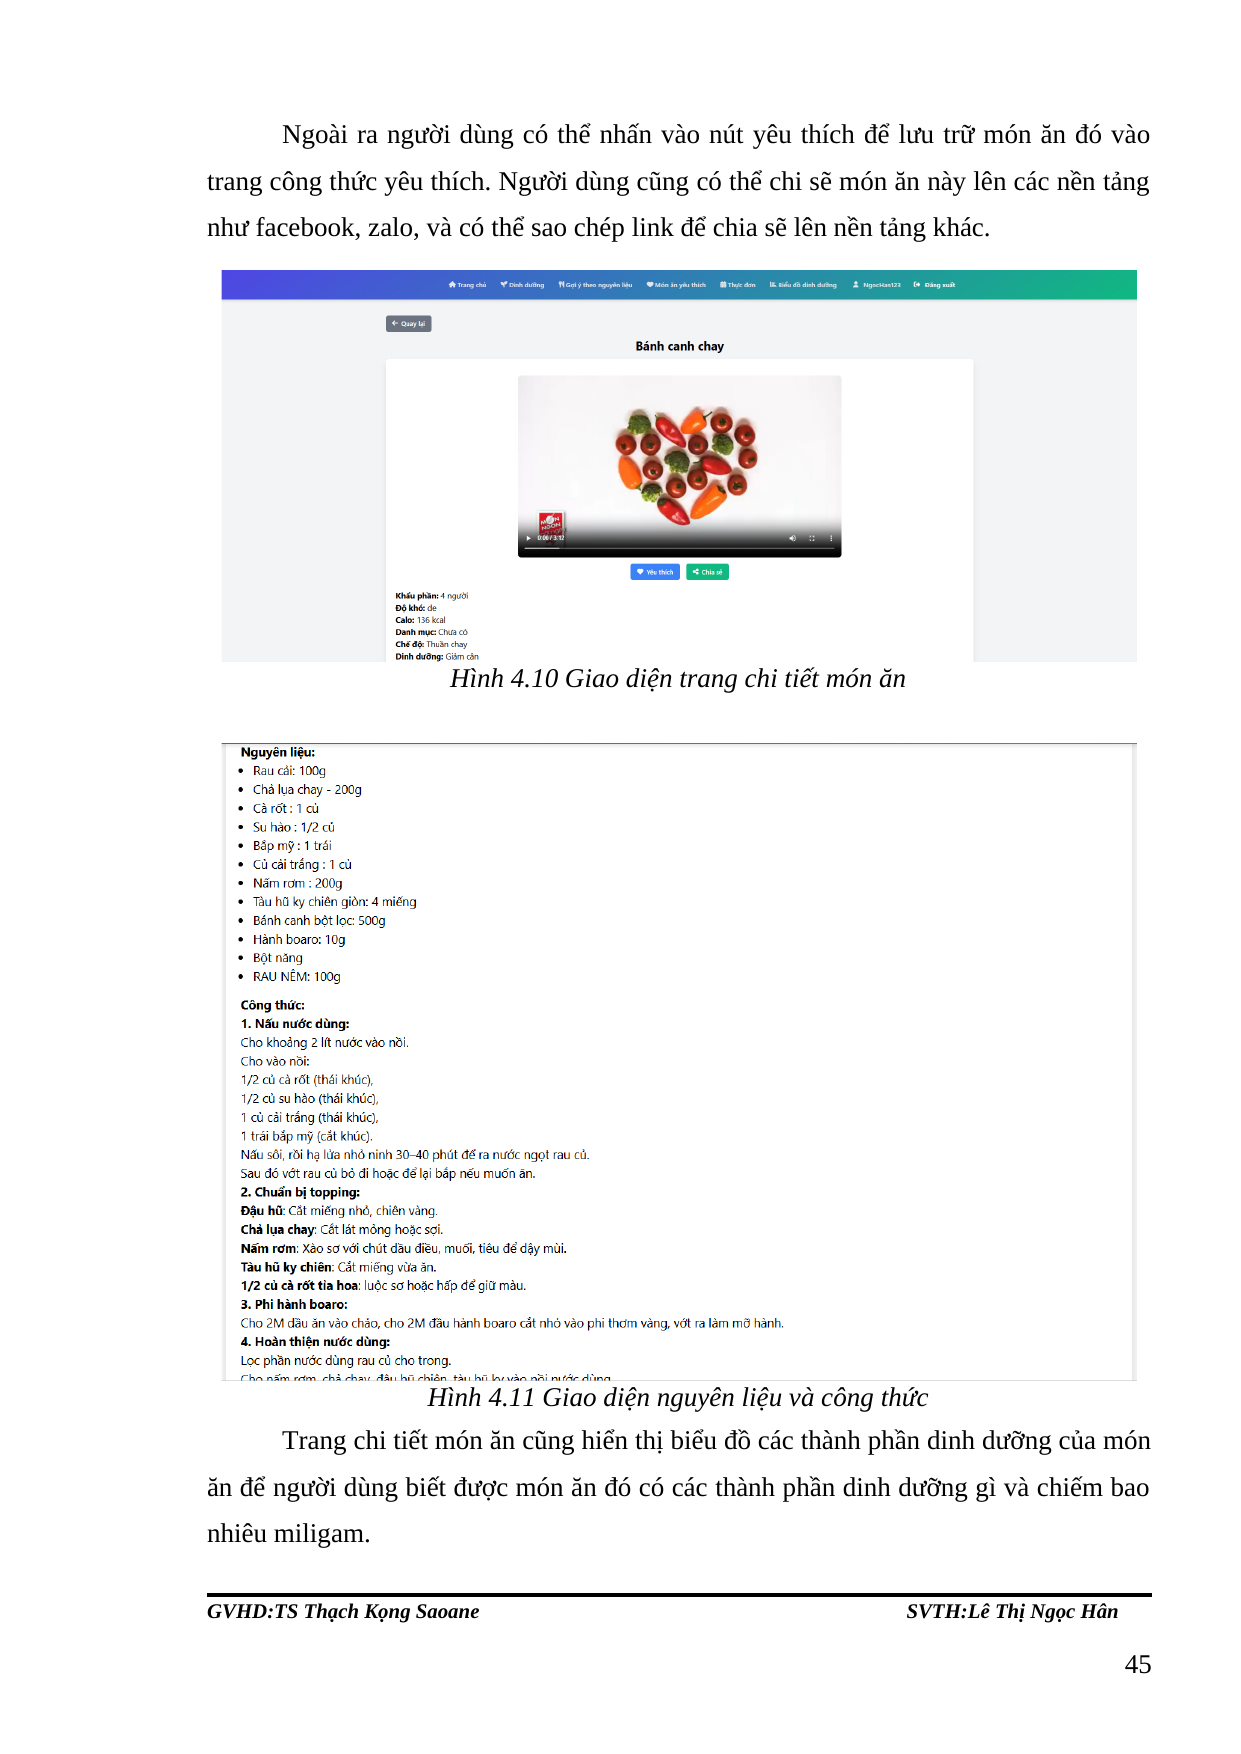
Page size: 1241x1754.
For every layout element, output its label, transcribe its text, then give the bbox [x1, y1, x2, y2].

text Ngoài ra người dùng có thể nhấn vào nút yêu thích để lưu trữ món ăn đó vào trang công thức yêu thích. Người dùng cũng có thể chi sẽ món ăn này lên các nền tảng như facebook, zalo, và có thể sao chép link để chia sẽ lên nền tảng khác. [207, 118, 1152, 243]
text Trang chi tiết món ăn cũng hiển thị biểu đồ các thành phần dinh dưỡng của món ăn để người dùng biết được món ăn đó có các thành phần dinh dưỡng gì và chiếm bao nhiêu miligam. [207, 1424, 1152, 1549]
picture [221, 270, 1137, 662]
picture [221, 743, 1137, 1381]
